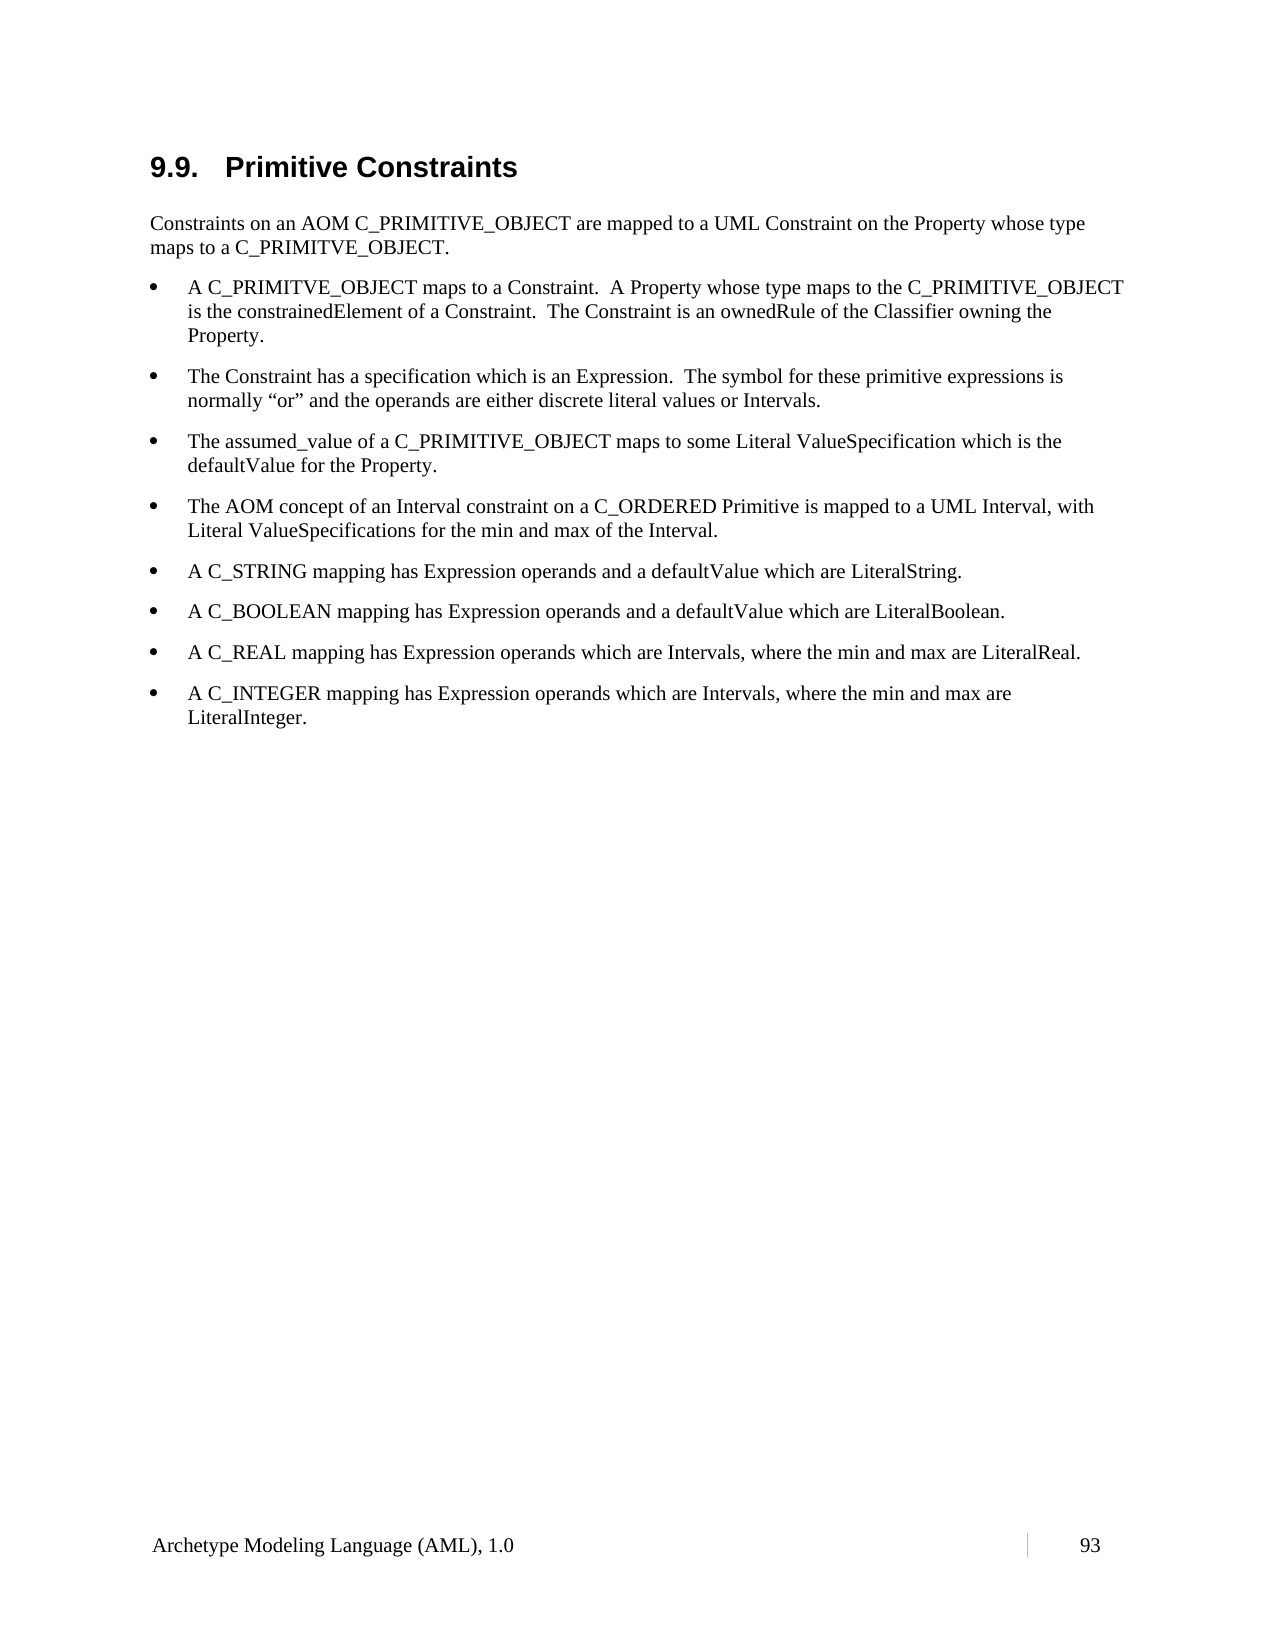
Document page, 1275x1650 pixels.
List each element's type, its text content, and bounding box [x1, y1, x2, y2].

list The assumed_value of a C_PRIMITIVE_OBJECT maps to some Literal ValueSpecification which is the defaultValue for the Property. [150, 429, 1125, 477]
list The AOM concept of an Interval constraint on a C_ORDERED Primitive is mapped to a UML Interval, with Literal ValueSpecifications for the min and max of the Interval. [150, 494, 1125, 542]
list A C_STRING mapping has Expression operands and a defaultValue which are LiteralString. [150, 558, 1125, 583]
list A C_REAL mapping has Expression operands which are Intervals, where the min and max are LiteralReal. [150, 640, 1125, 664]
list The Constraint has a specification which is an Expression. The symbol for these primitive expressions is normally “or” and the operands are either discrete literal values or Intervals. [150, 364, 1125, 412]
subtitle Primitive Constraints [150, 150, 1125, 183]
text Constraints on an AOM C_PRIMITIVE_OBJECT are mapped to a UML Constraint on the Property whose type maps to a C_PRIMITVE_OBJECT. [150, 211, 1125, 259]
list A C_BOOLEAN mapping has Expression operands and a defaultValue which are LiteralBoolean. [150, 599, 1125, 623]
list A C_PRIMITVE_OBJECT maps to a Constraint. A Property whose type maps to the C_PRIMITIVE_OBJECT is the constrainedElement of a Constraint. The Constraint is an ownedRule of the Classifier owning the Property. [150, 275, 1125, 347]
list A C_INTEGER mapping has Expression operands which are Intervals, where the min and max are LiteralInteger. [150, 681, 1125, 729]
